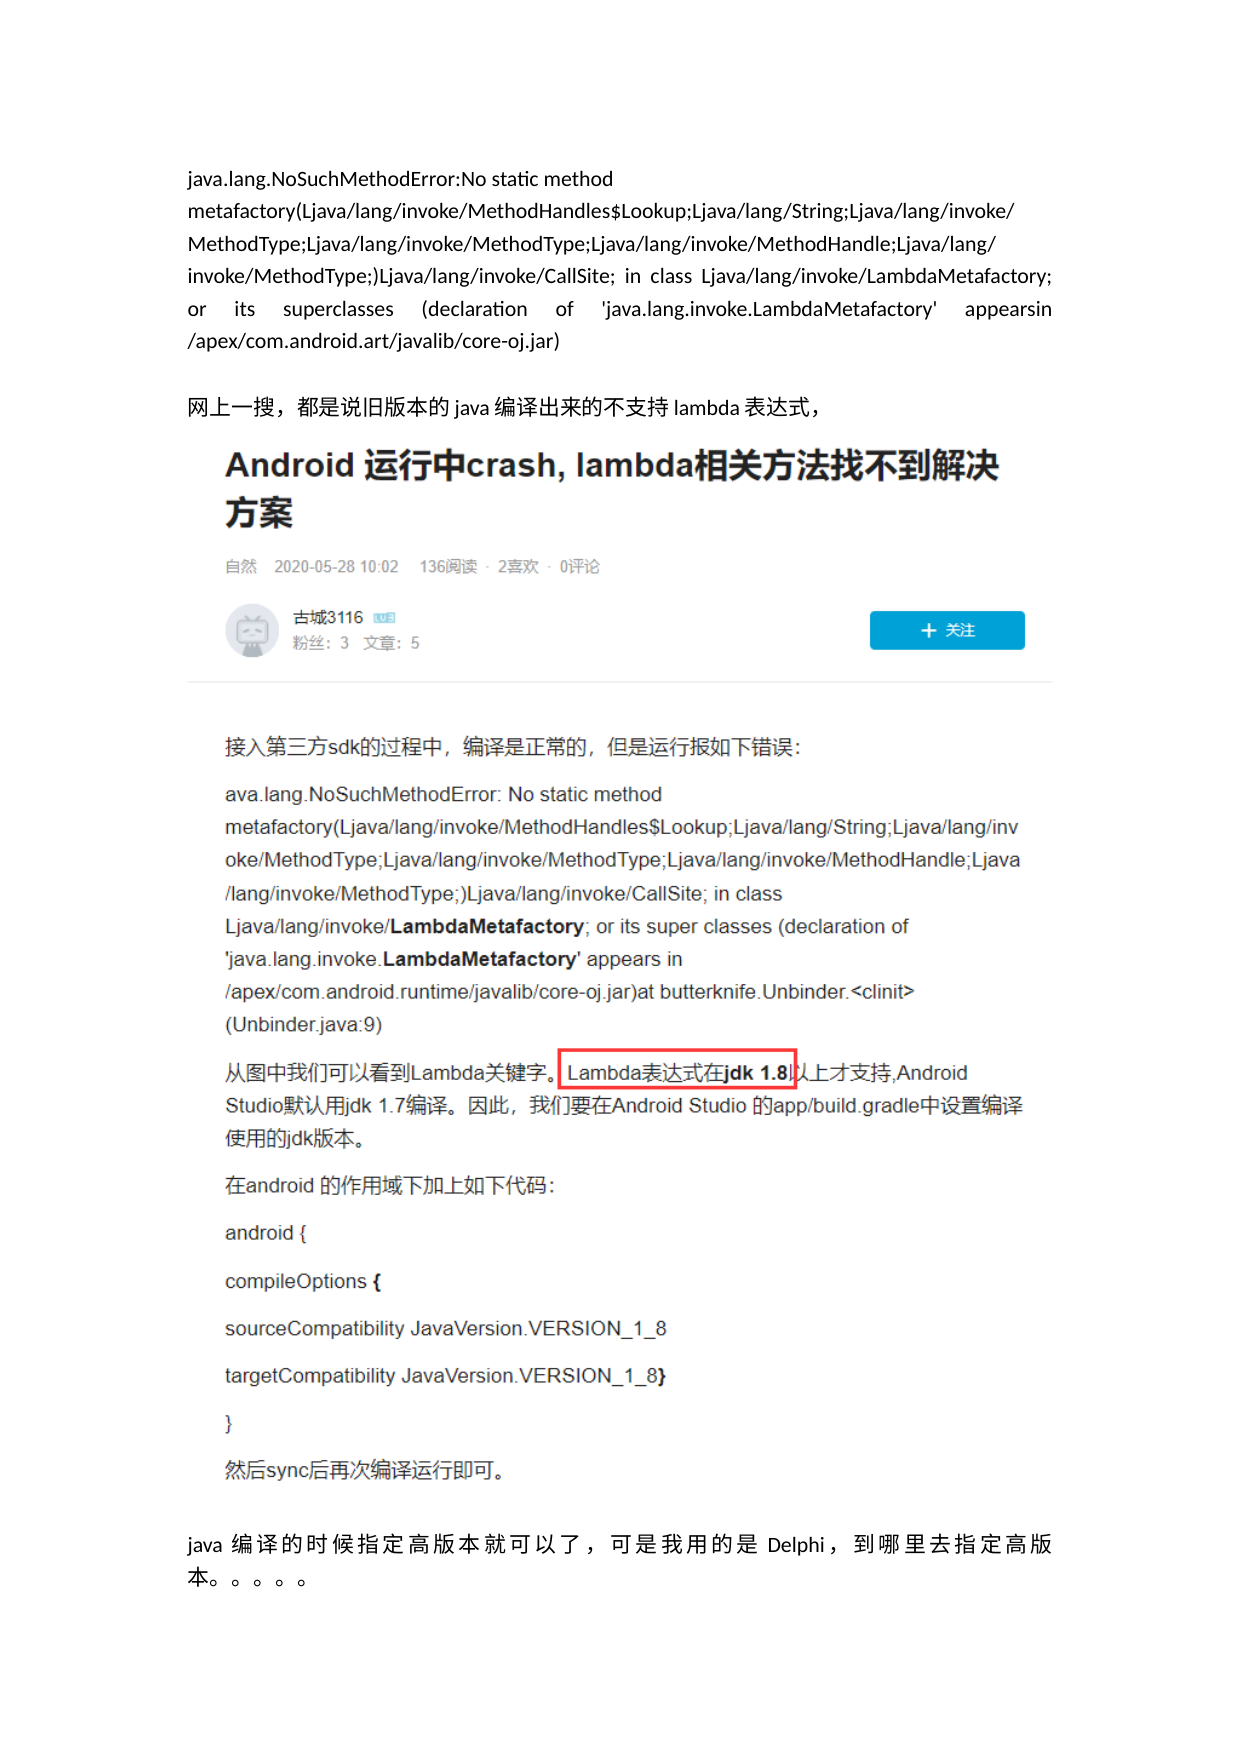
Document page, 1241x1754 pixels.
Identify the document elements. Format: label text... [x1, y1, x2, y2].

list java.lang.NoSuchMethodError:No static method [187, 162, 1053, 194]
list metafactory(Ljava/lang/invoke/MethodHandles$Lookup;Ljava/lang/String;Ljava/lang/invoke/MethodType;Ljava/lang/invoke/MethodType;Ljava/lang/invoke/MethodHandle;Ljava/lang/invoke/MethodType;)Ljava/lang/invoke/CallSite; in class Ljava/lang/invoke/LambdaMetafactory; or its superclasses (declaration of 'java.lang.invoke.LambdaMetafactory' appearsin /apex/com.android.art/javalib/core-oj.jar) [187, 194, 1053, 357]
list java编译的时候指定高版本就可以了，可是我用的是Delphi，到哪里去指定高版本。。。。。 [187, 1527, 1053, 1592]
list 网上一搜，都是说旧版本的java编译出来的不支持lambda表达式， [187, 389, 1053, 422]
picture [187, 422, 1053, 1505]
